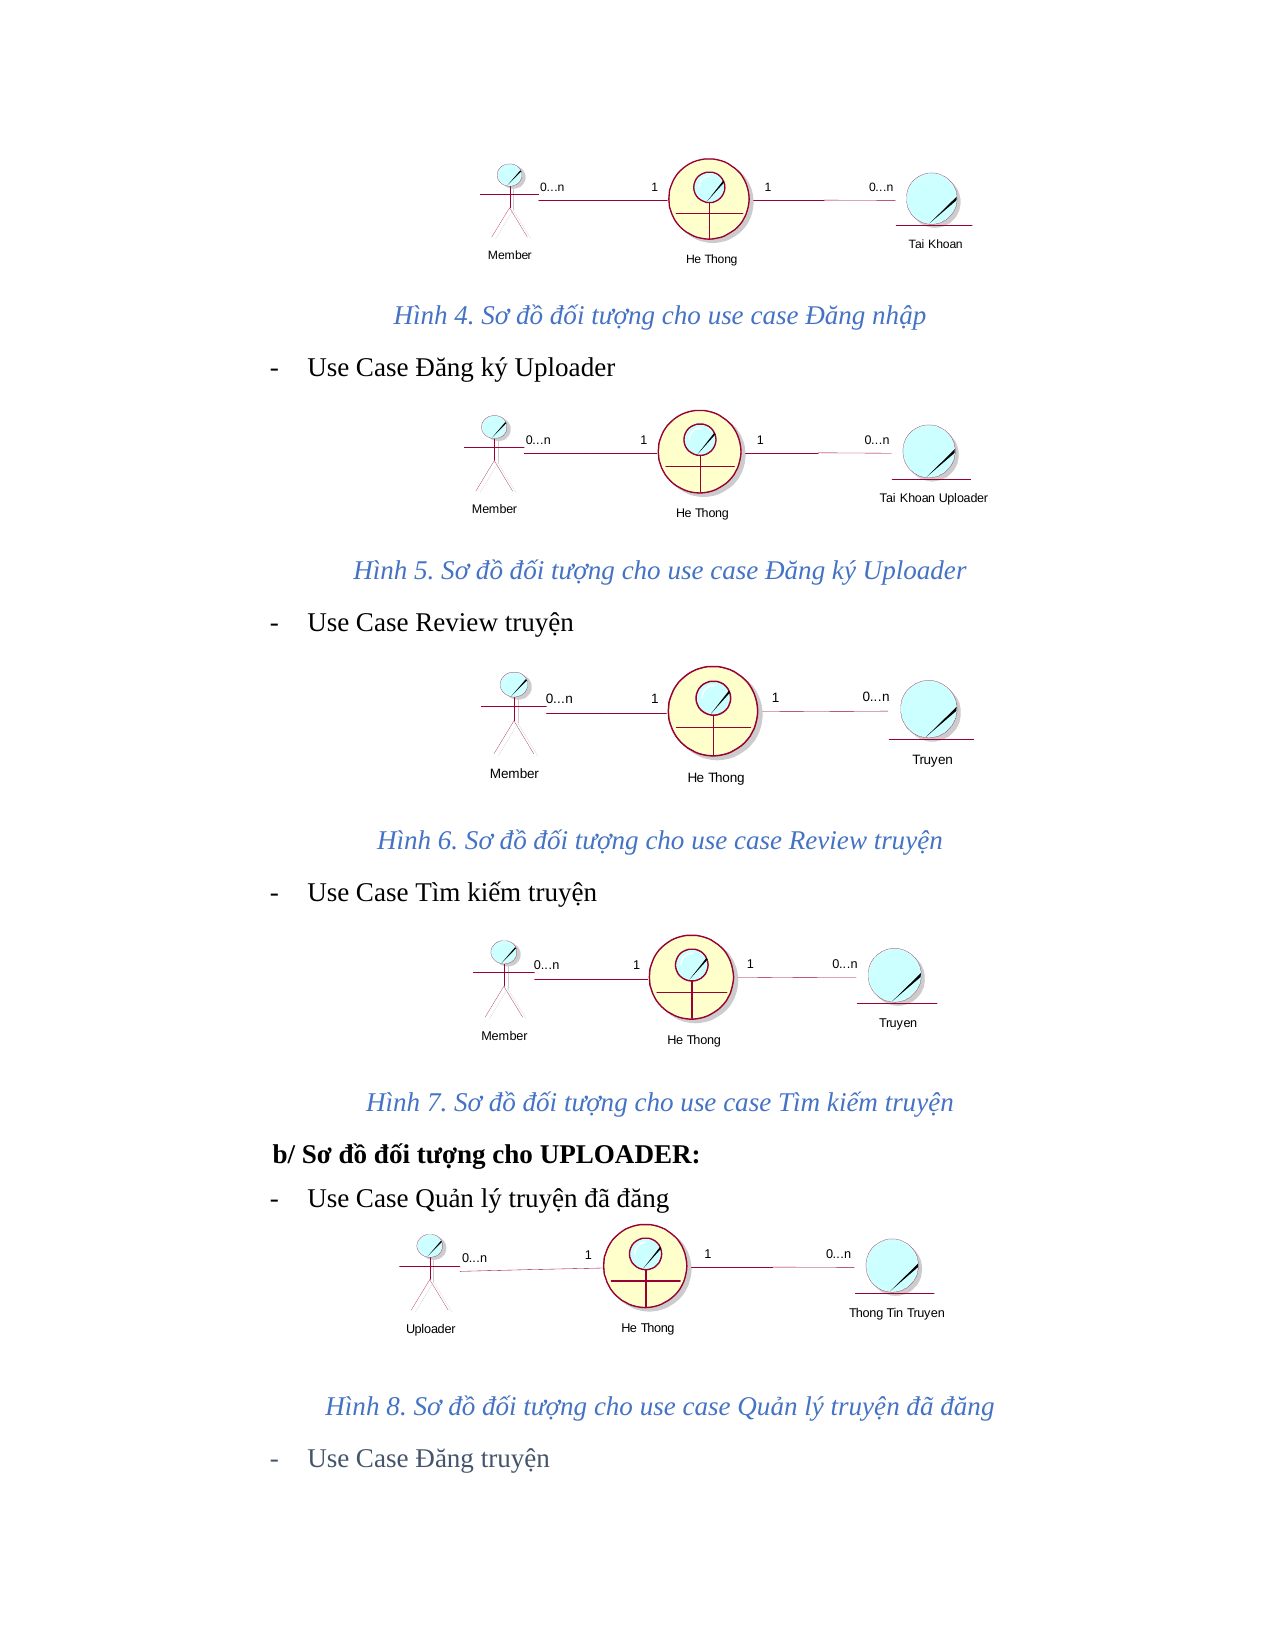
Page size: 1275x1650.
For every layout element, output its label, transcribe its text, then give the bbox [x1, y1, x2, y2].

list Use Case Quản lý truyện đã đăng [269, 1182, 1125, 1213]
text b/ Sơ đồ đối tượng cho UPLOADER: [197, 1138, 1125, 1169]
text Hình 7. Sơ đồ đối tượng cho use case Tìm kiếm truyện [197, 1086, 1125, 1117]
text Hình 4. Sơ đồ đối tượng cho use case Đăng nhập [197, 299, 1125, 330]
text Hình 6. Sơ đồ đối tượng cho use case Review truyện [197, 824, 1125, 855]
list Use Case Đăng truyện [269, 1442, 1125, 1473]
list Use Case Tìm kiếm truyện [269, 876, 1125, 907]
list Use Case Đăng ký Uploader [269, 351, 1125, 382]
text Hình 5. Sơ đồ đối tượng cho use case Đăng ký Uploader [197, 554, 1125, 586]
list Use Case Review truyện [269, 606, 1125, 637]
text Hình 8. Sơ đồ đối tượng cho use case Quản lý truyện đã đăng [197, 1390, 1125, 1421]
